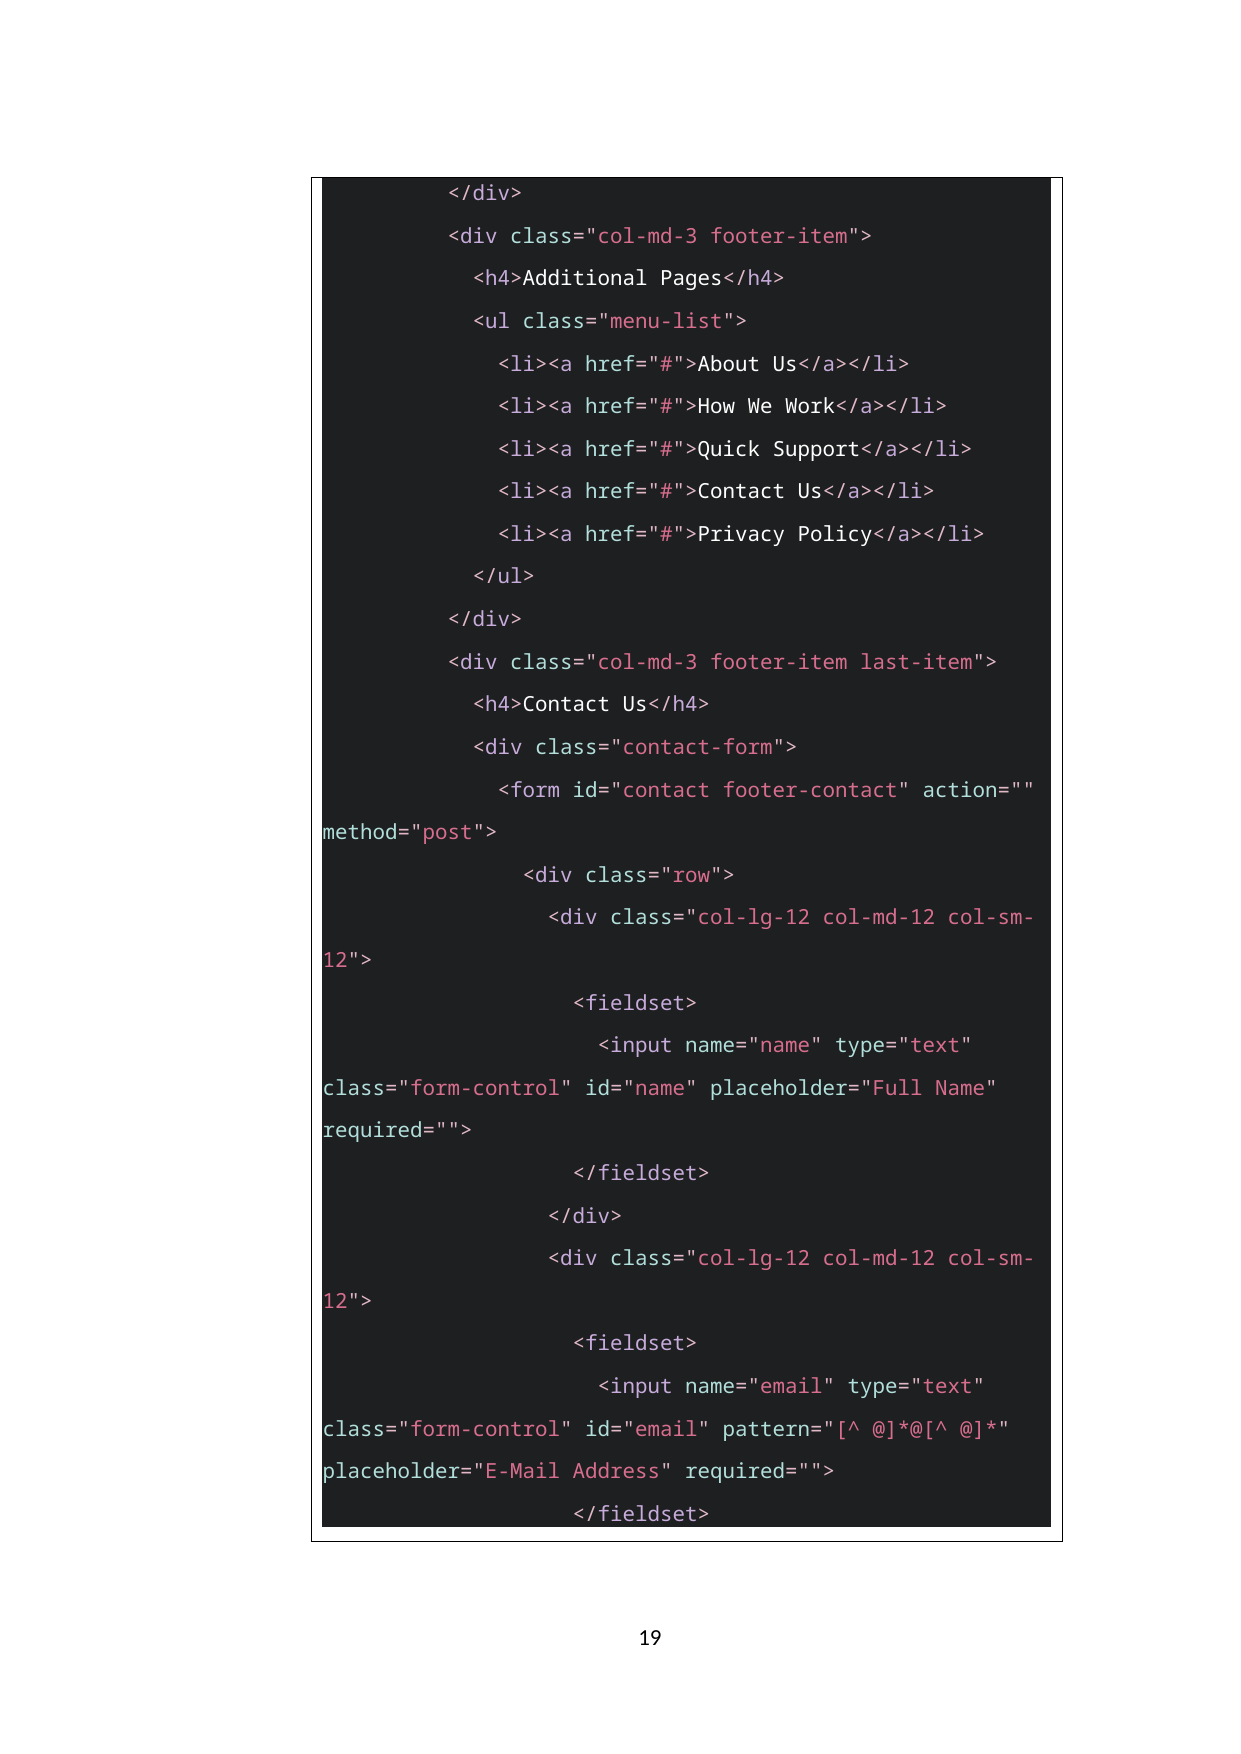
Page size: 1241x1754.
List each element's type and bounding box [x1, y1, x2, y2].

table_cell [312, 178, 1062, 1541]
